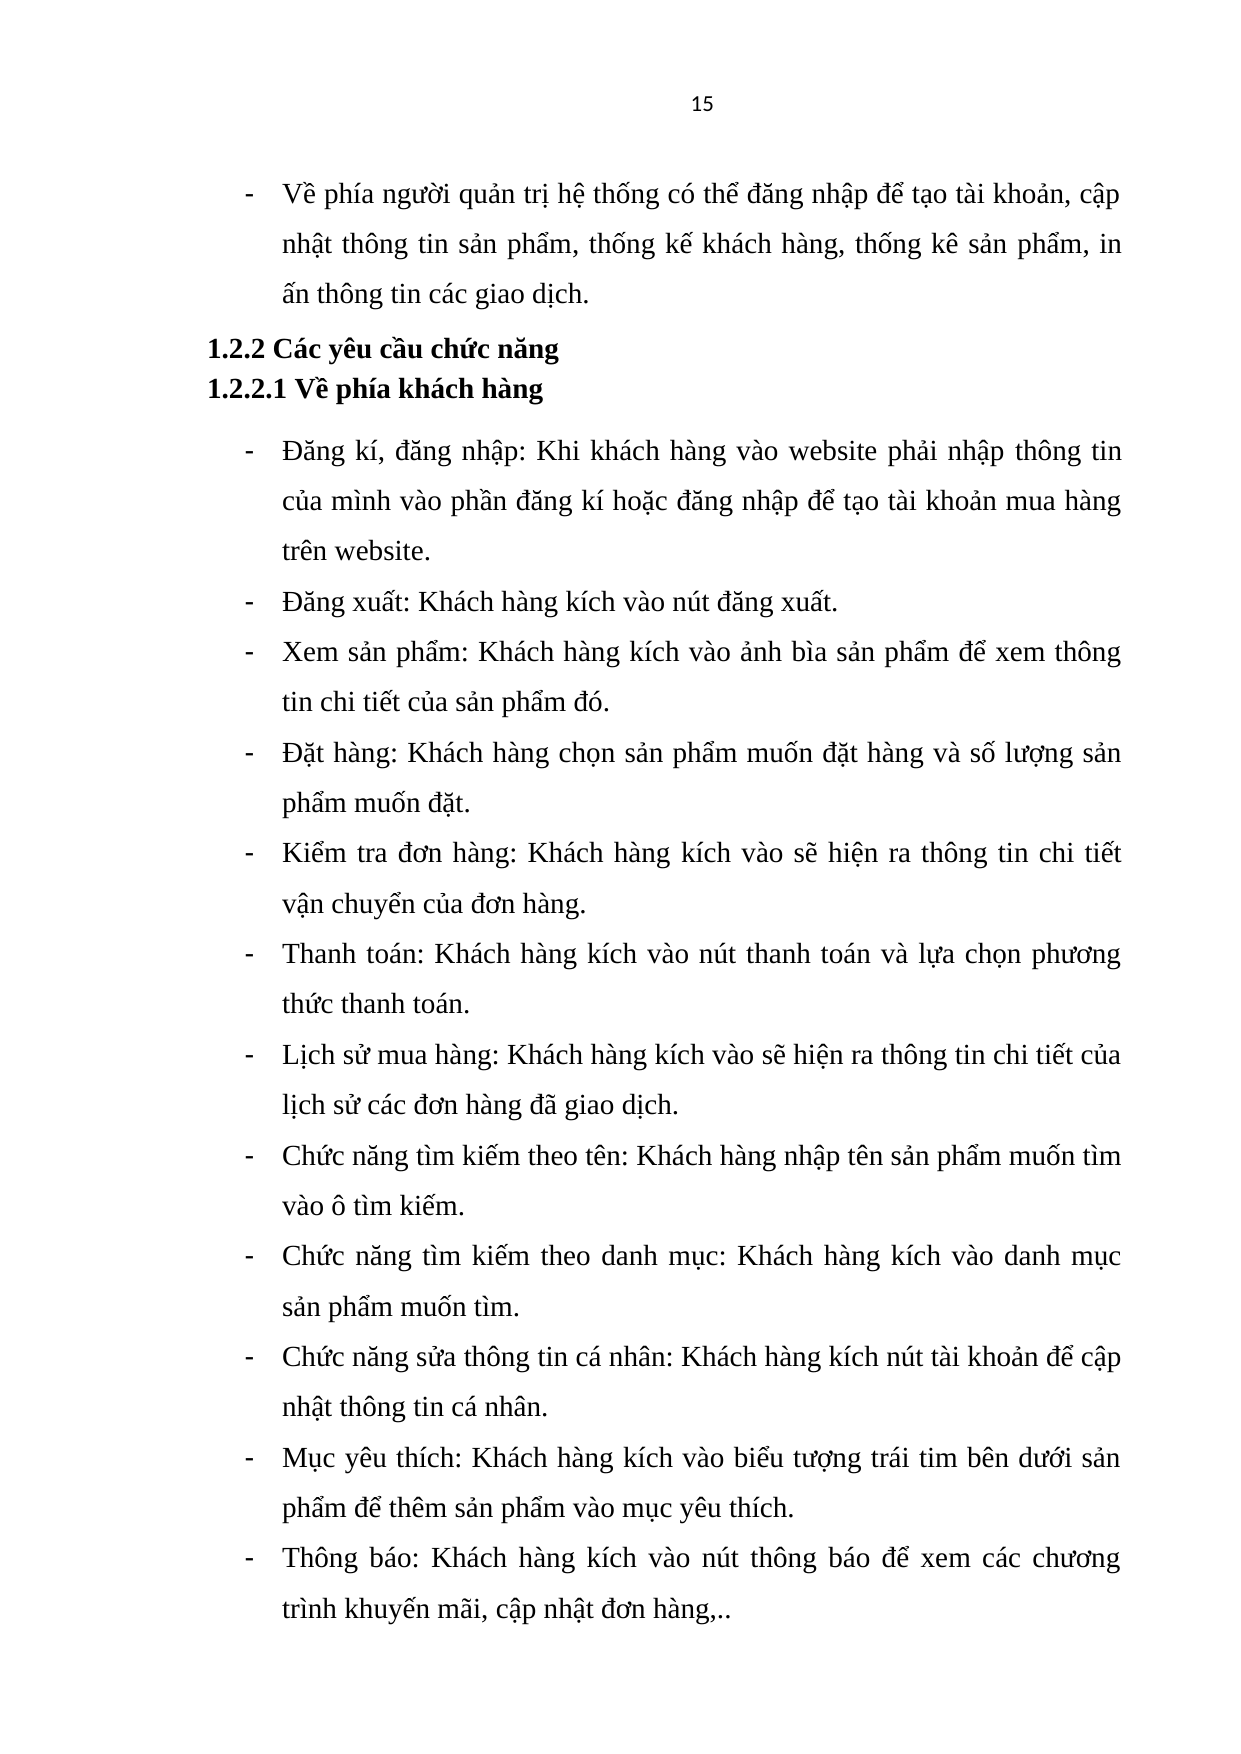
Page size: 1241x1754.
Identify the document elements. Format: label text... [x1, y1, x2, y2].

list Kiểm tra đơn hàng: Khách hàng kích vào sẽ hiện ra thông tin chi tiết vận chuyển của đơn hàng. [244, 835, 1122, 919]
list Lịch sử mua hàng: Khách hàng kích vào sẽ hiện ra thông tin chi tiết của lịch sử các đơn hàng đã giao dịch. [244, 1037, 1122, 1121]
list Mục yêu thích: Khách hàng kích vào biểu tượng trái tim bên dưới sản phẩm để thêm sản phẩm vào mục yêu thích. [244, 1440, 1122, 1524]
subtitle 1.2.2.1 Về phía khách hàng [207, 371, 1122, 405]
list Thông báo: Khách hàng kích vào nút thông báo để xem các chương trình khuyến mãi, cập nhật đơn hàng,.. [244, 1541, 1122, 1624]
list Đăng kí, đăng nhập: Khi khách hàng vào website phải nhập thông tin của mình vào phần đăng kí hoặc đăng nhập để tạo tài khoản mua hàng trên website. [244, 432, 1122, 567]
list Đặt hàng: Khách hàng chọn sản phẩm muốn đặt hàng và số lượng sản phẩm muốn đặt. [244, 735, 1122, 819]
list Về phía người quản trị hệ thống có thể đăng nhập để tạo tài khoản, cập nhật thông tin sản phẩm, thống kế khách hàng, thống kê sản phẩm, in ấn thông tin các giao dịch. [244, 176, 1122, 310]
list Thanh toán: Khách hàng kích vào nút thanh toán và lựa chọn phương thức thanh toán. [244, 936, 1122, 1020]
subtitle 1.2.2 Các yêu cầu chức năng [207, 331, 1122, 364]
list Đăng xuất: Khách hàng kích vào nút đăng xuất. [244, 583, 1122, 617]
list Xem sản phẩm: Khách hàng kích vào ảnh bìa sản phẩm để xem thông tin chi tiết của sản phẩm đó. [244, 634, 1122, 718]
list Chức năng sửa thông tin cá nhân: Khách hàng kích nút tài khoản để cập nhật thông tin cá nhân. [244, 1339, 1122, 1423]
list Chức năng tìm kiếm theo tên: Khách hàng nhập tên sản phẩm muốn tìm vào ô tìm kiếm. [244, 1138, 1122, 1222]
list Chức năng tìm kiếm theo danh mục: Khách hàng kích vào danh mục sản phẩm muốn tìm. [244, 1238, 1122, 1322]
